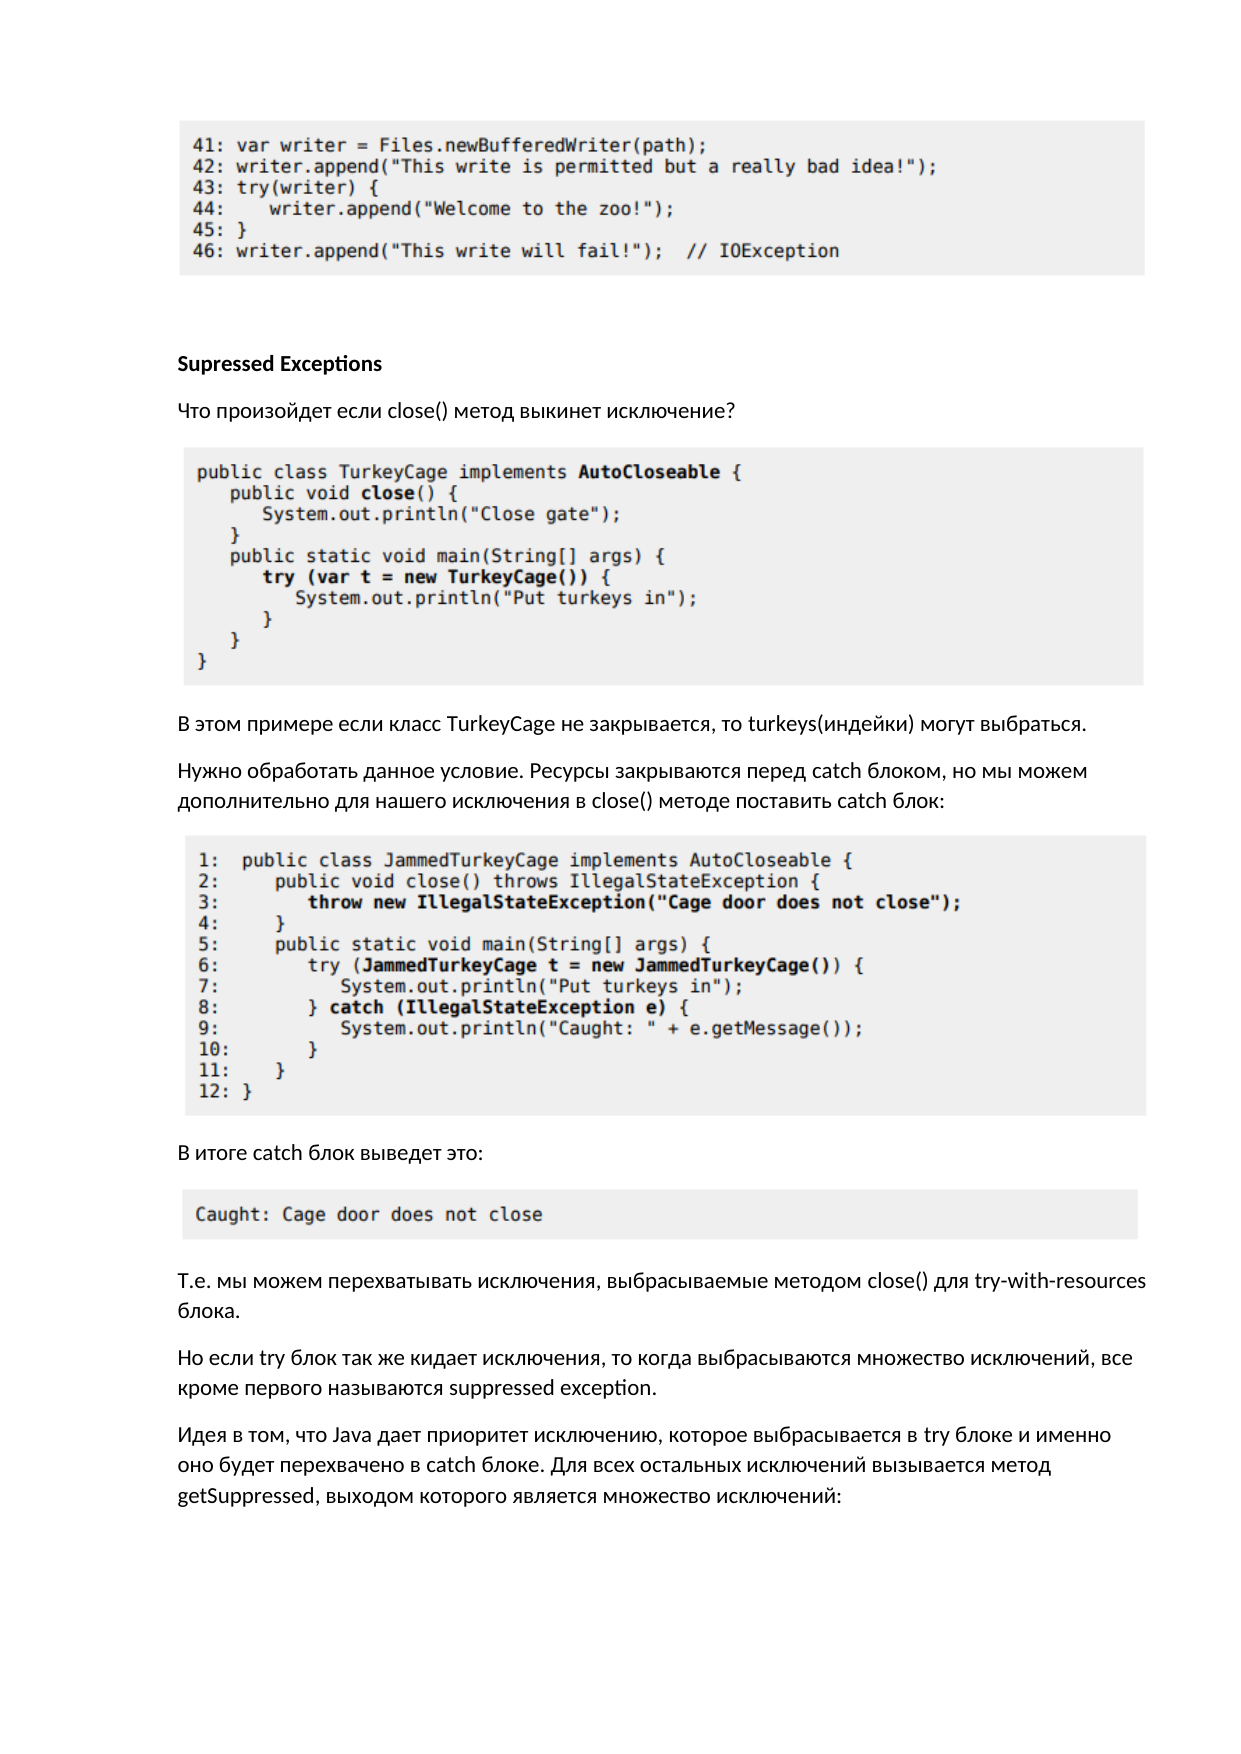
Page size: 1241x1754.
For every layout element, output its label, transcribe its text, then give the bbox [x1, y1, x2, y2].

text Но если try блок так же кидает исключения, то когда выбрасываются множество исключений, все кроме первого называются suppressed exception. [177, 1343, 1152, 1401]
picture [177, 442, 1152, 691]
text В этом примере если класс TurkeyCage не закрывается, то turkeys(индейки) могут выбраться. [177, 709, 1152, 737]
text Supressed Exceptions [177, 349, 1152, 377]
picture [177, 118, 1152, 284]
text Что произойдет если close() метод выкинет исключение? [177, 396, 1152, 424]
picture [177, 833, 1152, 1120]
text В итоге catch блок выведет это: [177, 1138, 1152, 1166]
text Т.е. мы можем перехватывать исключения, выбрасываемые методом close() для try-with-resources блока. [177, 1266, 1152, 1324]
text Идея в том, что Java дает приоритет исключению, которое выбрасывается в try блоке и именно оно будет перехвачено в catch блоке. Для всех остальных исключений вызывается метод getSuppressed, выходом которого является множество исключений: [177, 1420, 1152, 1509]
text Нужно обработать данное условие. Ресурсы закрываются перед catch блоком, но мы можем дополнительно для нашего исключения в close() методе поставить catch блок: [177, 756, 1152, 814]
picture [177, 1185, 1152, 1248]
